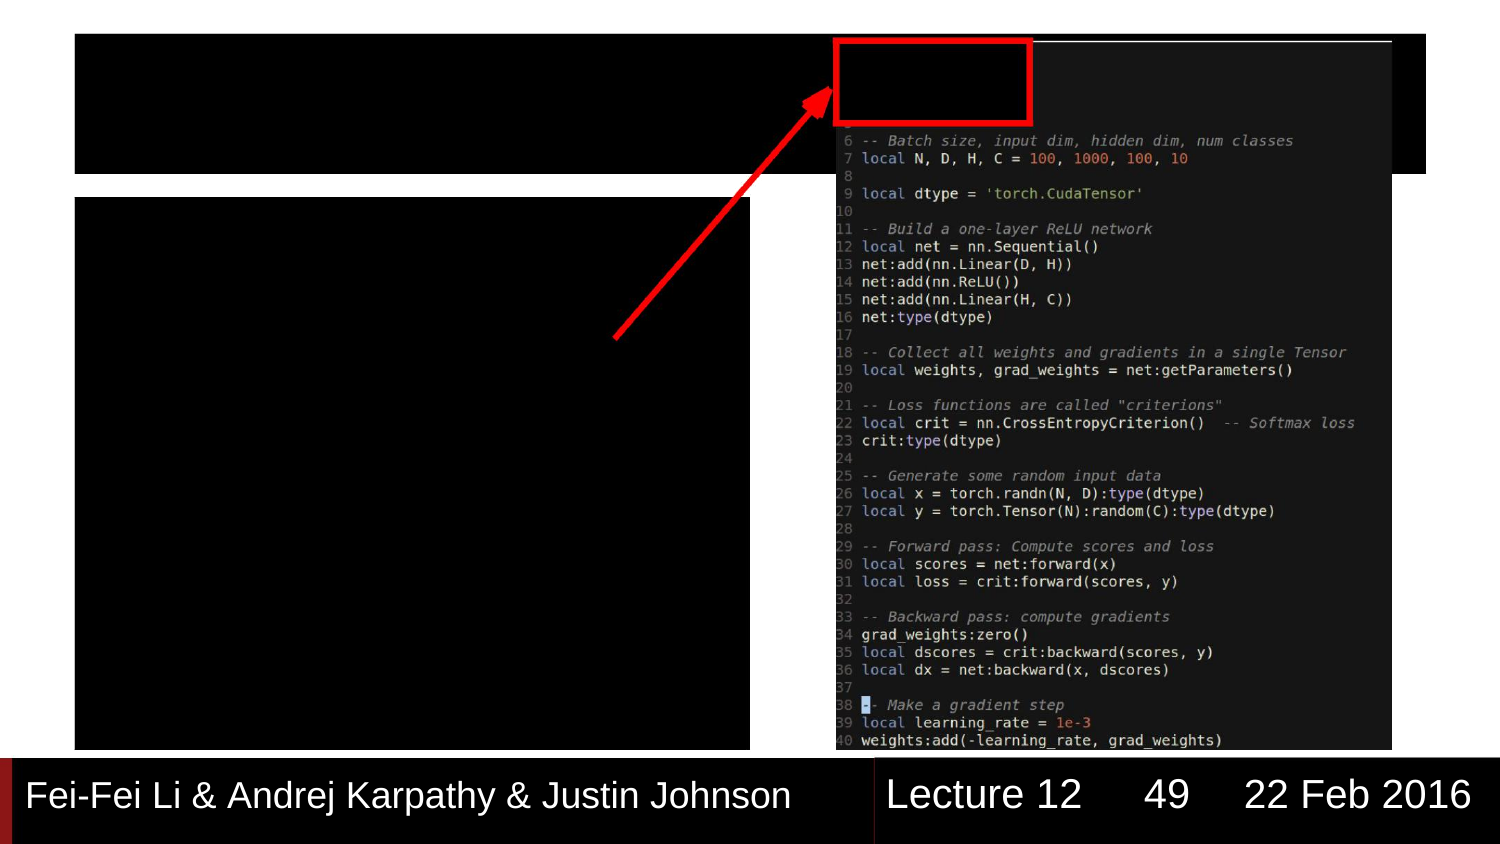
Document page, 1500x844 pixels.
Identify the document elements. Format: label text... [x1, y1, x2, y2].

text Torch: cunn [89, 56, 1479, 142]
text Import a few new packages [89, 309, 1479, 357]
picture [72, 31, 1428, 752]
picture [0, 755, 1500, 844]
text Running on GPU is easy: [89, 209, 1479, 257]
text Fei-Fei Li & Andrej Karpathy & Justin Johnson Lecture 12 49 22 Feb 2016 [25, 770, 1083, 818]
text Fei-Fei Li & Andrej Karpathy & Justin Johnson Lecture 12 49 22 Feb 2016 [1190, 770, 1479, 818]
